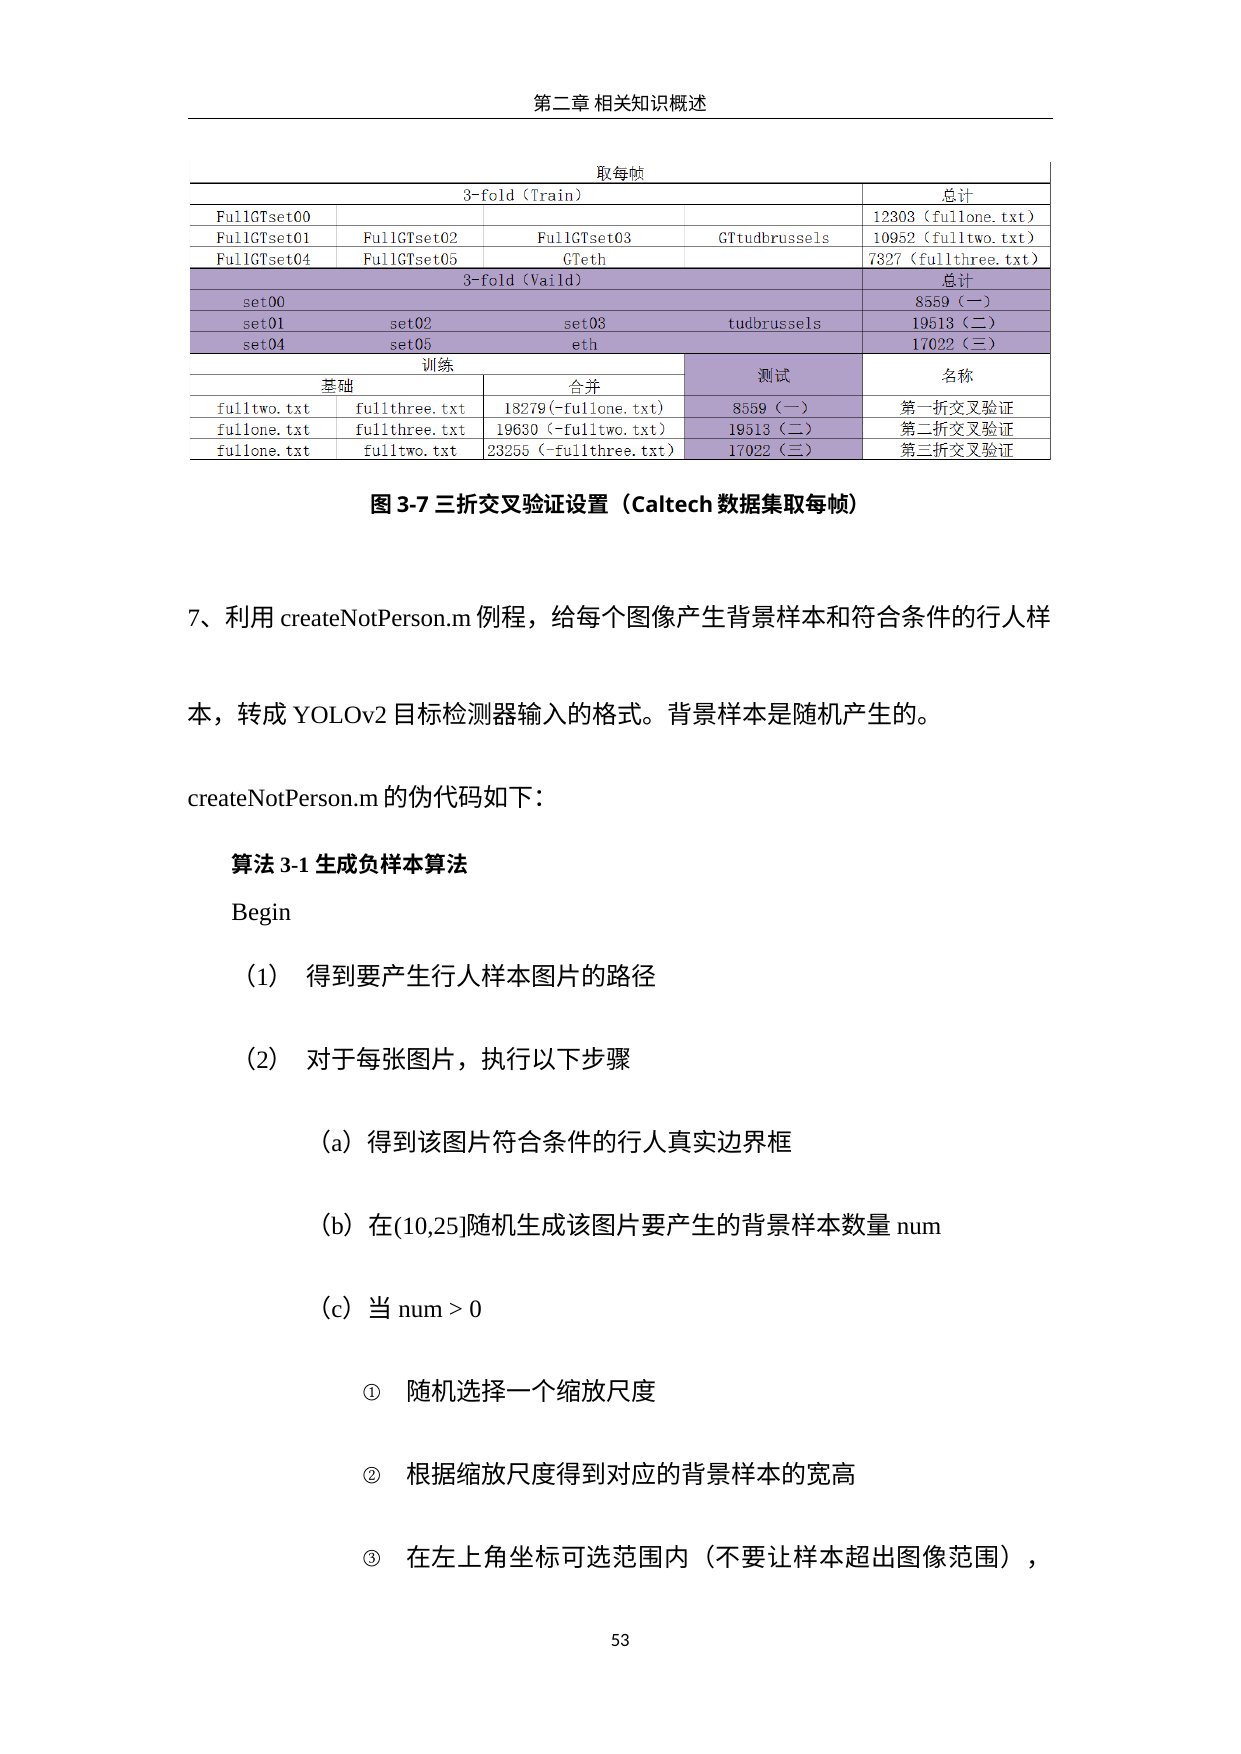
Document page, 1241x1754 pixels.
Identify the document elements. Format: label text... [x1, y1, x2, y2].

text 7、利用createNotPerson.m例程，给每个图像产生背景样本和符合条件的行人样本，转成YOLOv2目标检测器输入的格式。背景样本是随机产生的。 [187, 583, 1053, 745]
text 图 3-7 三折交叉验证设置（Caltech数据集取每帧） [187, 487, 1053, 519]
text （b）在(10,25]随机生成该图片要产生的背景样本数量num [306, 1191, 1053, 1256]
text 算法 3-1 生成负样本算法 [187, 846, 1053, 879]
picture [189, 162, 1051, 460]
text （c）当 num > 0 [306, 1274, 1053, 1339]
list 得到要产生行人样本图片的路径 [231, 942, 1053, 1007]
list 对于每张图片，执行以下步骤 [231, 1025, 1053, 1090]
list 随机选择一个缩放尺度 [362, 1357, 1053, 1422]
text Begin [187, 895, 1053, 927]
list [362, 1523, 1053, 1588]
text createNotPerson.m的伪代码如下： [187, 763, 1053, 828]
text （a）得到该图片符合条件的行人真实边界框 [306, 1108, 1053, 1173]
list 根据缩放尺度得到对应的背景样本的宽高 [362, 1440, 1053, 1505]
